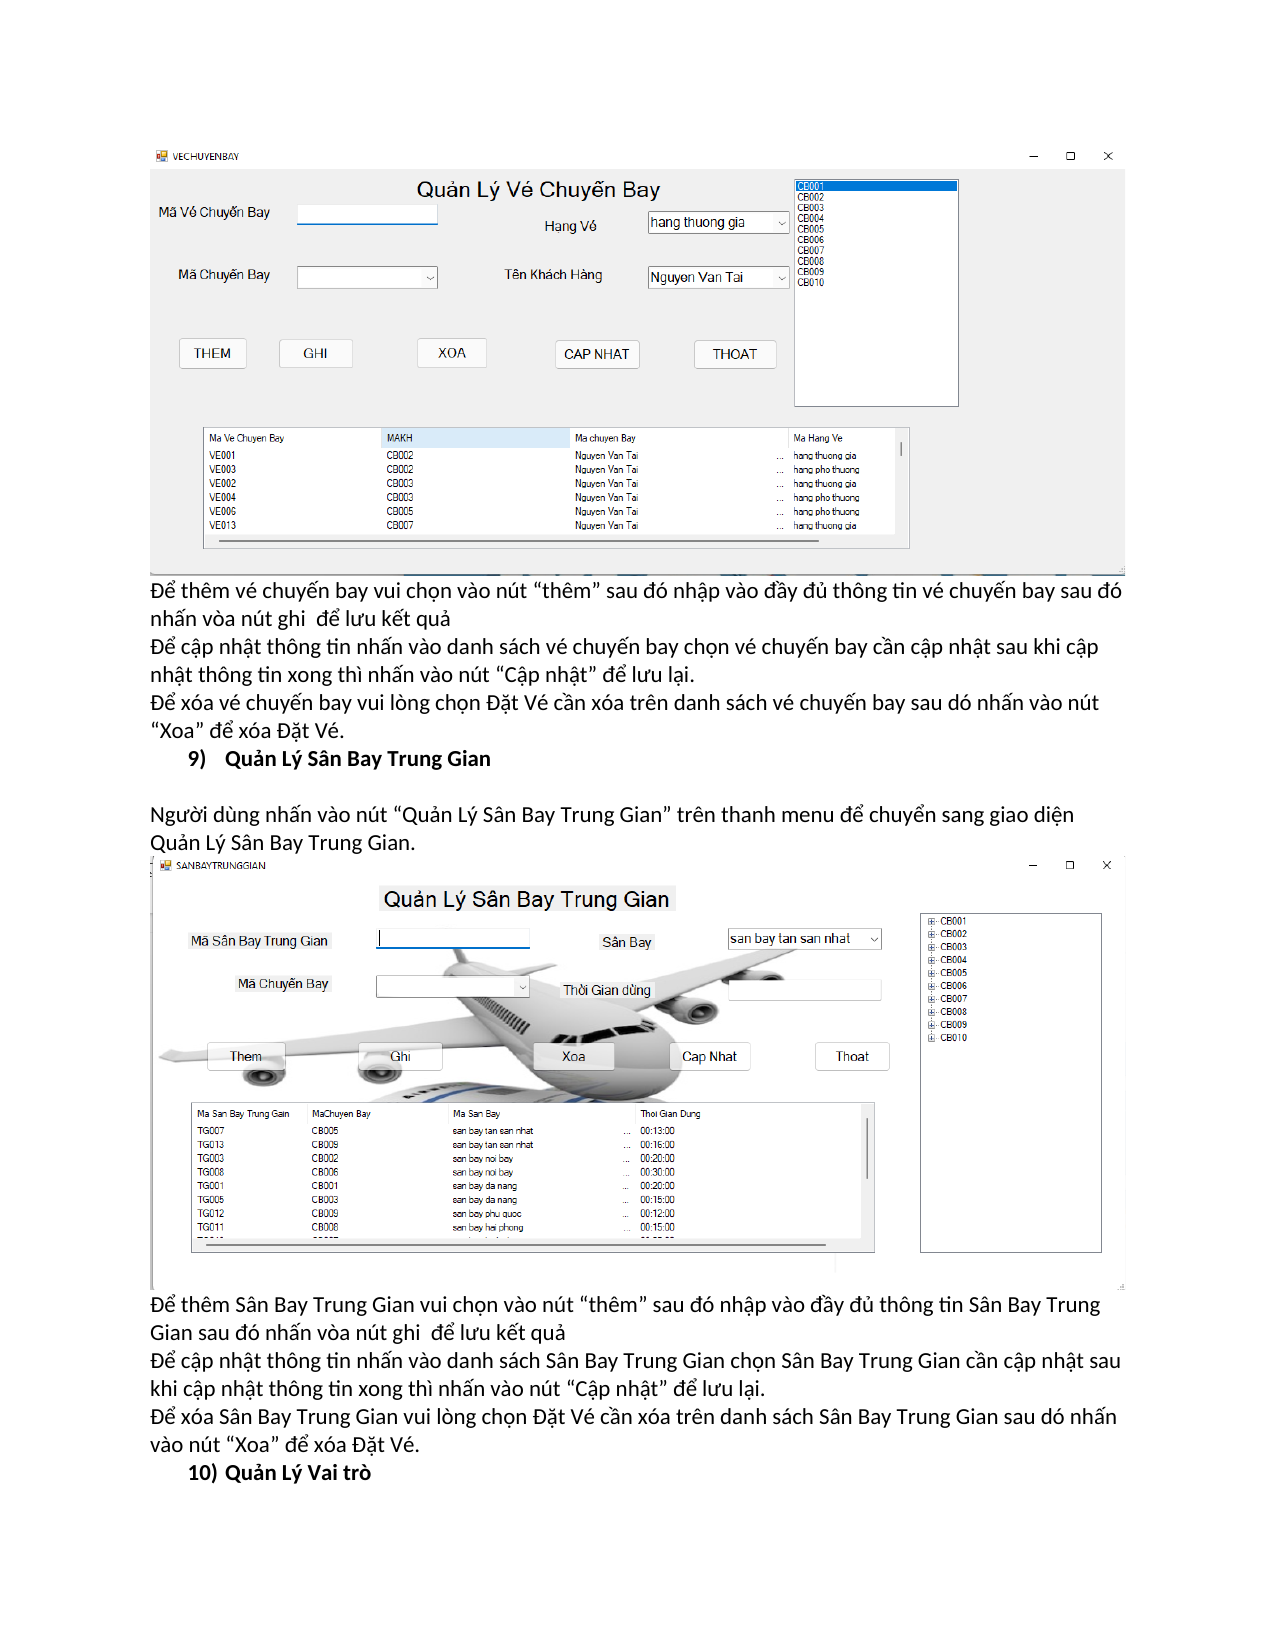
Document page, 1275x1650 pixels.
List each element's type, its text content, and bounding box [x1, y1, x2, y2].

text Để xóa vé chuyến bay vui lòng chọn Đặt Vé cần xóa trên danh sách vé chuyến bay sau dó nhấn vào nút “Xoa” để xóa Đặt Vé. [150, 688, 1125, 744]
text Để xóa Sân Bay Trung Gian vui lòng chọn Đặt Vé cần xóa trên danh sách Sân Bay Trung Gian sau dó nhấn vào nút “Xoa” để xóa Đặt Vé. [150, 1402, 1125, 1458]
text Để cập nhật thông tin nhấn vào danh sách Sân Bay Trung Gian chọn Sân Bay Trung Gian cần cập nhật sau khi cập nhật thông tin xong thì nhấn vào nút “Cập nhật” để lưu lại. [150, 1346, 1125, 1402]
list Quản Lý Vai trò [187, 1458, 1125, 1486]
text Người dùng nhấn vào nút “Quản Lý Sân Bay Trung Gian” trên thanh menu để chuyển sang giao diện Quản Lý Sân Bay Trung Gian. [150, 800, 1125, 856]
list Quản Lý Sân Bay Trung Gian [187, 744, 1125, 772]
text Để cập nhật thông tin nhấn vào danh sách vé chuyến bay chọn vé chuyến bay cần cập nhật sau khi cập nhật thông tin xong thì nhấn vào nút “Cập nhật” để lưu lại. [150, 632, 1125, 688]
picture [150, 150, 1125, 576]
text Để thêm Sân Bay Trung Gian vui chọn vào nút “thêm” sau đó nhập vào đầy đủ thông tin Sân Bay Trung Gian sau đó nhấn vòa nút ghi để lưu kết quả [150, 1290, 1125, 1346]
text Để thêm vé chuyến bay vui chọn vào nút “thêm” sau đó nhập vào đầy đủ thông tin vé chuyến bay sau đó nhấn vòa nút ghi để lưu kết quả [150, 576, 1125, 632]
picture [150, 856, 1125, 1290]
